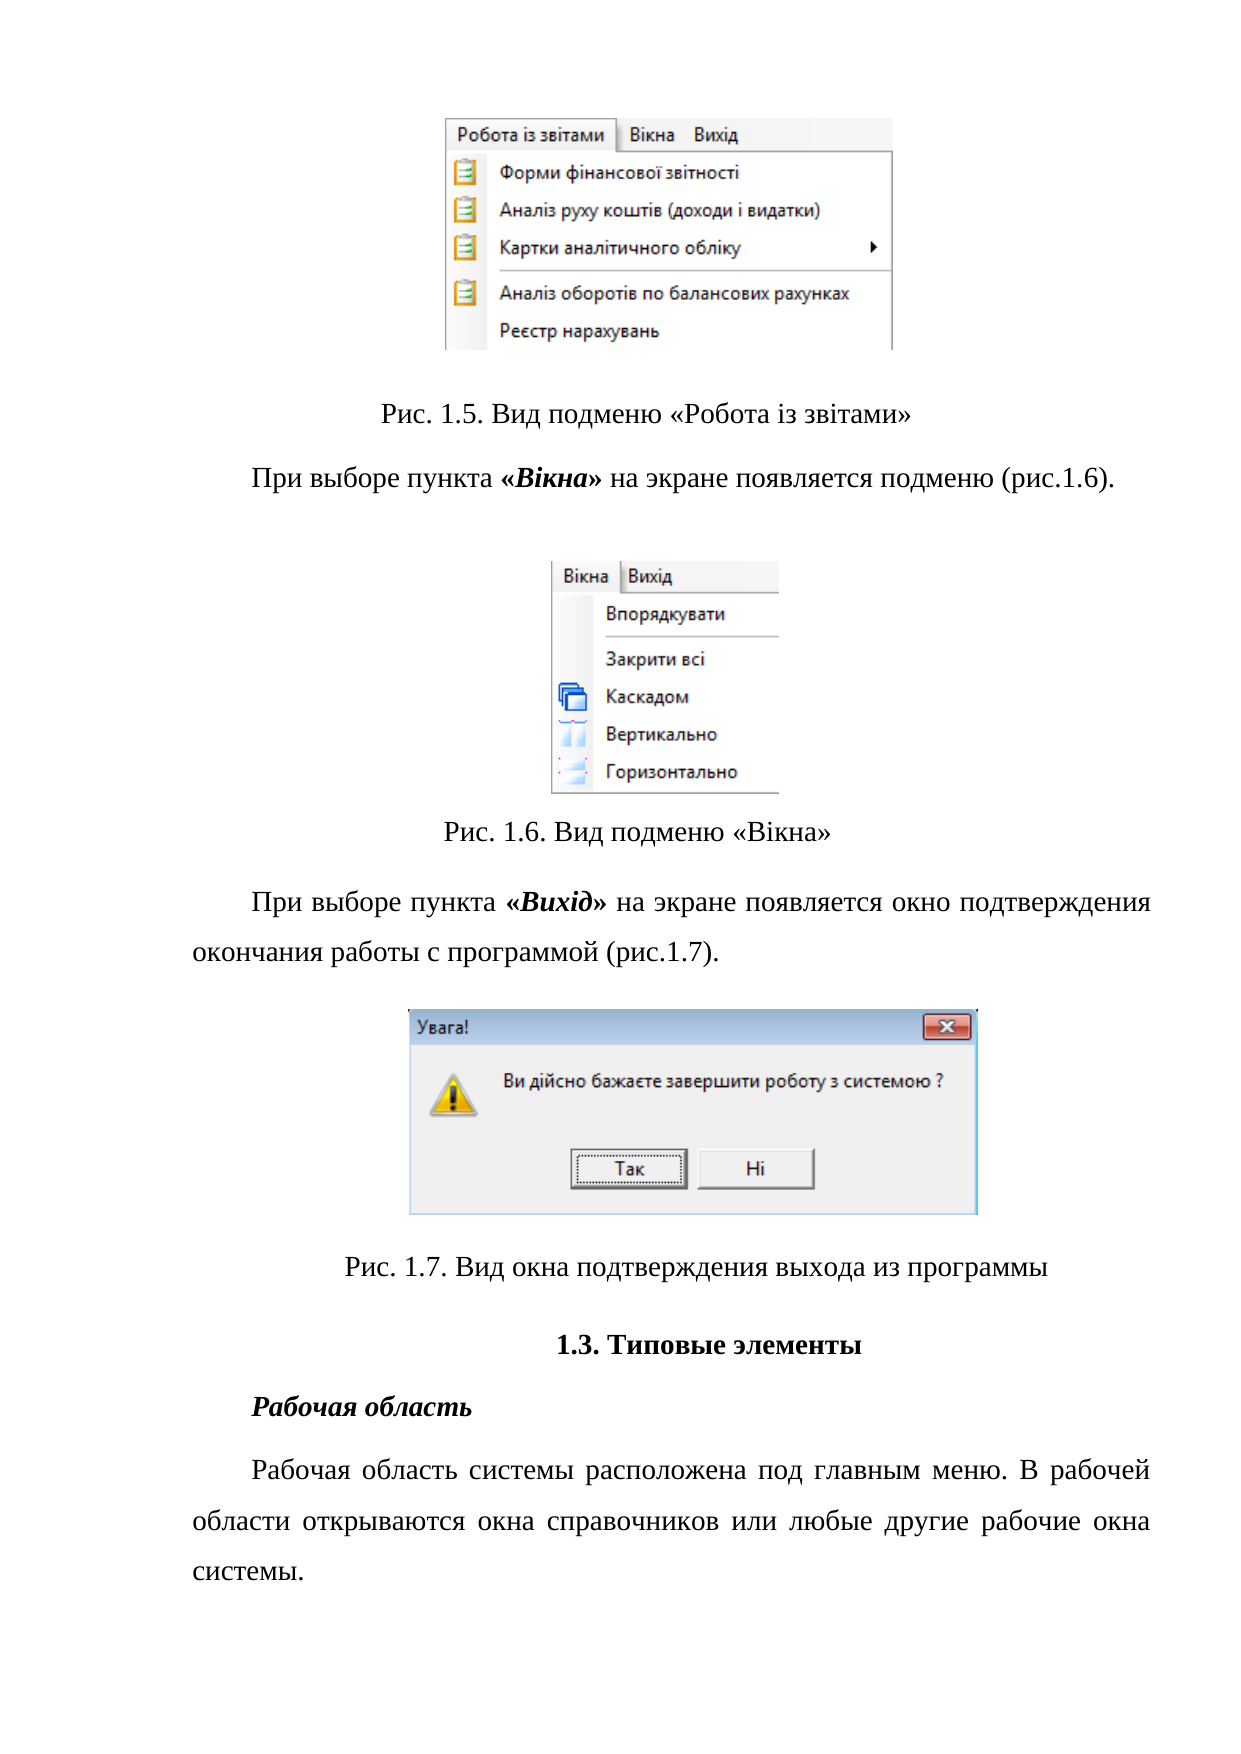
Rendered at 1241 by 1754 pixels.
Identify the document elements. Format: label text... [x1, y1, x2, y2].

picture [445, 118, 893, 350]
text Рабочая область системы расположена под главным меню. В рабочей области открываются окна справочников или любые другие рабочие окна системы. [192, 1452, 1152, 1587]
subtitle 1.3. Типовые элементы [192, 1327, 1152, 1360]
text Рабочая область [192, 1389, 1152, 1423]
text При выборе пункта «Вікна» на экране появляется подменю (рис.1.6). [192, 461, 1152, 494]
picture [408, 1009, 978, 1215]
picture [551, 561, 779, 794]
text При выборе пункта «Вихід» на экране появляется окно подтверждения окончания работы с программой (рис.1.7). [192, 884, 1152, 968]
